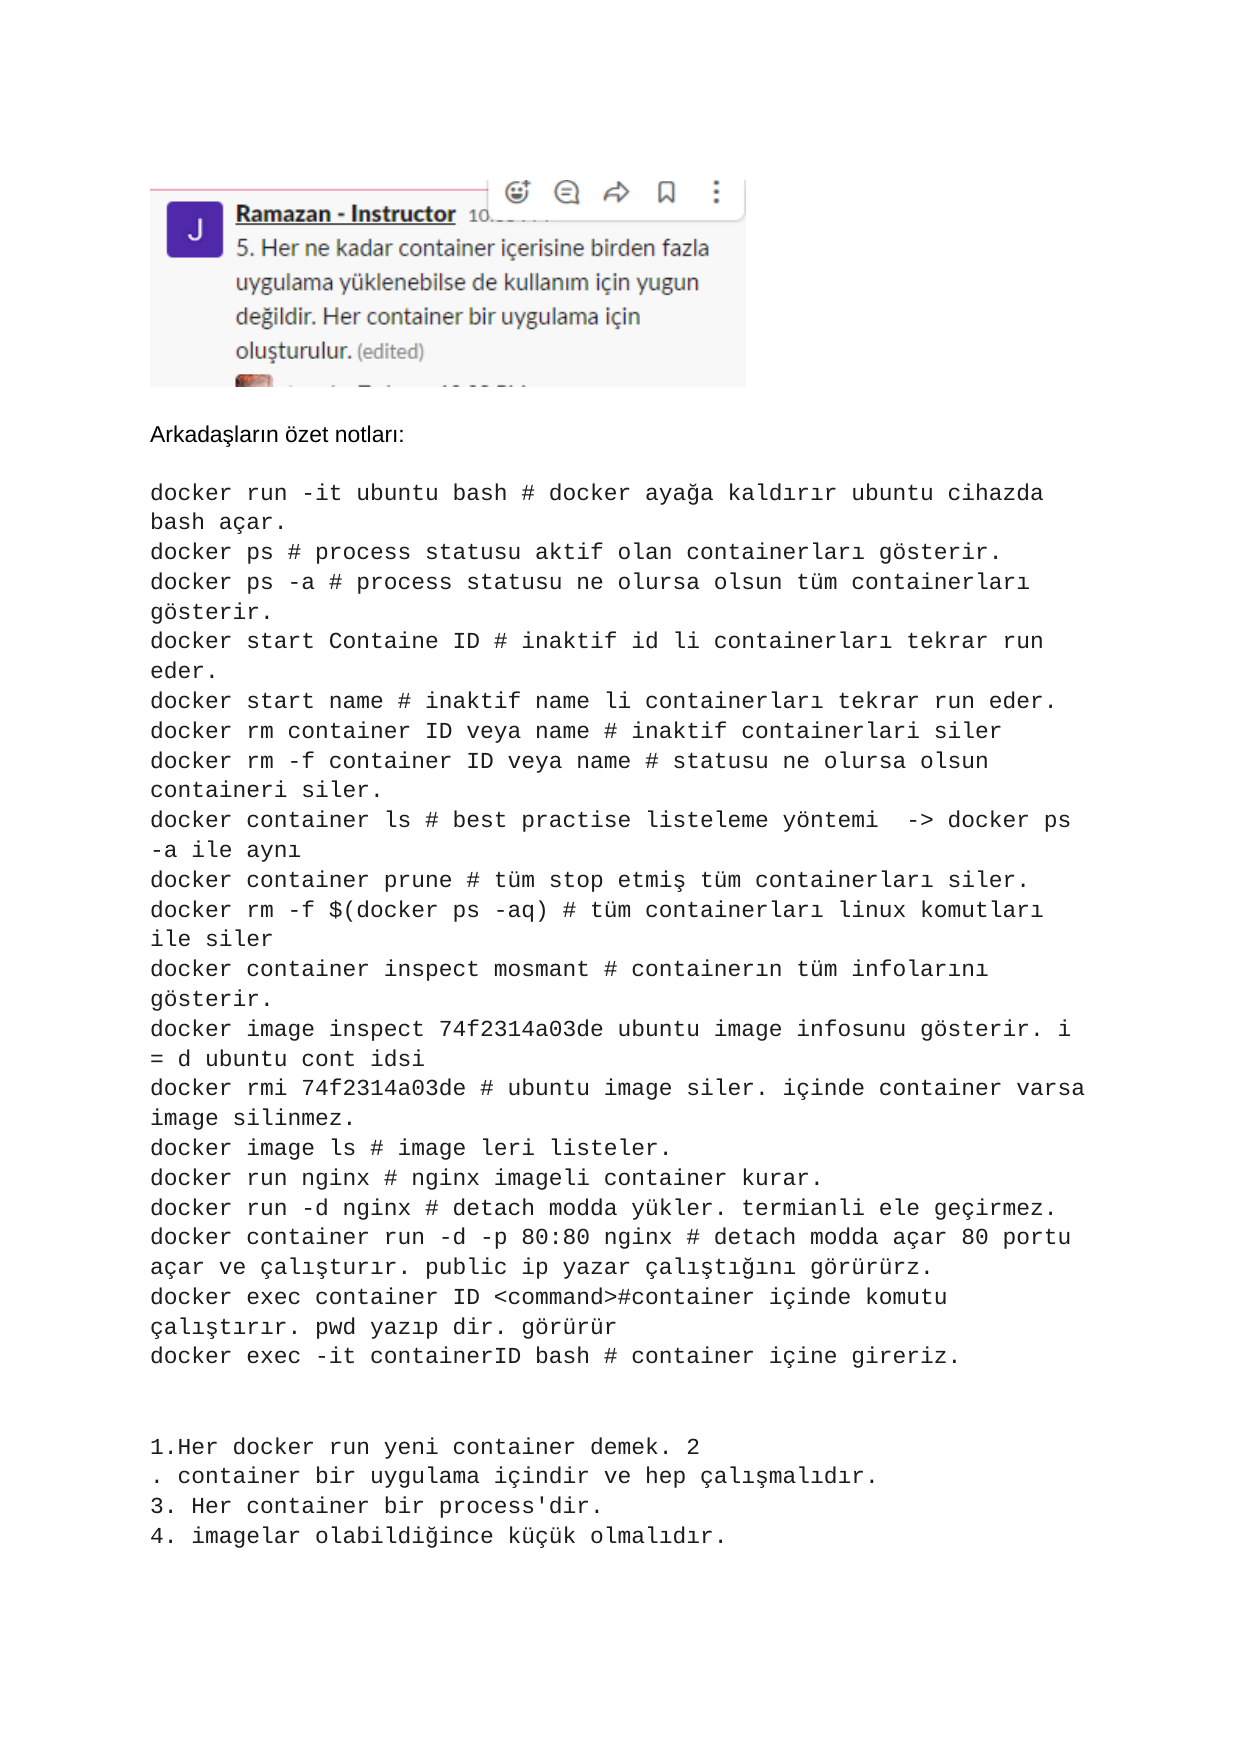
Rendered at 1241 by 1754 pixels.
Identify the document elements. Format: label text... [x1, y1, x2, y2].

text docker run -it ubuntu bash # docker ayağa kaldırır ubuntu cihazda bash açar. [150, 481, 1090, 537]
text docker ps -a # process statusu ne olursa olsun tüm containerları gösterir. [150, 570, 1090, 626]
text docker run -d nginx # detach modda yükler. termianli ele geçirmez. [150, 1196, 1090, 1222]
text docker run nginx # nginx imageli container kurar. [150, 1166, 1090, 1192]
text docker container prune # tüm stop etmiş tüm containerları siler. [150, 868, 1090, 894]
text 4. imagelar olabildiğince küçük olmalıdır. [150, 1524, 1090, 1550]
text docker start Containe ID # inaktif id li containerları tekrar run eder. [150, 630, 1090, 686]
text docker container inspect mosmant # containerın tüm infolarını gösterir. [150, 958, 1090, 1013]
text docker exec container ID <command>#container içinde komutu çalıştırır. pwd yazıp dir. görürür [150, 1285, 1090, 1341]
text docker container ls # best practise listeleme yöntemi -> docker ps -a ile aynı [150, 809, 1090, 864]
text docker ps # process statusu aktif olan containerları gösterir. [150, 541, 1090, 566]
text docker image ls # image leri listeler. [150, 1136, 1090, 1162]
picture [150, 180, 746, 387]
text docker container run -d -p 80:80 nginx # detach modda açar 80 portu açar ve çalışturır. public ip yazar çalıştığını görürürz. [150, 1226, 1090, 1281]
text docker start name # inaktif name li containerları tekrar run eder. [150, 689, 1090, 715]
text 1.Her docker run yeni container demek. 2 [150, 1435, 1090, 1461]
text . container bir uygulama içindir ve hep çalışmalıdır. [150, 1465, 1090, 1491]
text docker rm -f $(docker ps -aq) # tüm containerları linux komutları ile siler [150, 898, 1090, 954]
text 3. Her container bir process'dir. [150, 1495, 1090, 1521]
text Arkadaşların özet notları: [150, 421, 1090, 447]
text docker rm -f container ID veya name # statusu ne olursa olsun containeri siler. [150, 749, 1090, 805]
text docker exec -it containerID bash # container içine gireriz. [150, 1345, 1090, 1371]
text docker rm container ID veya name # inaktif containerlari siler [150, 719, 1090, 745]
text docker rmi 74f2314a03de # ubuntu image siler. içinde container varsa image silinmez. [150, 1077, 1090, 1132]
text docker image inspect 74f2314a03de ubuntu image infosunu gösterir. i = d ubuntu cont idsi [150, 1017, 1090, 1073]
